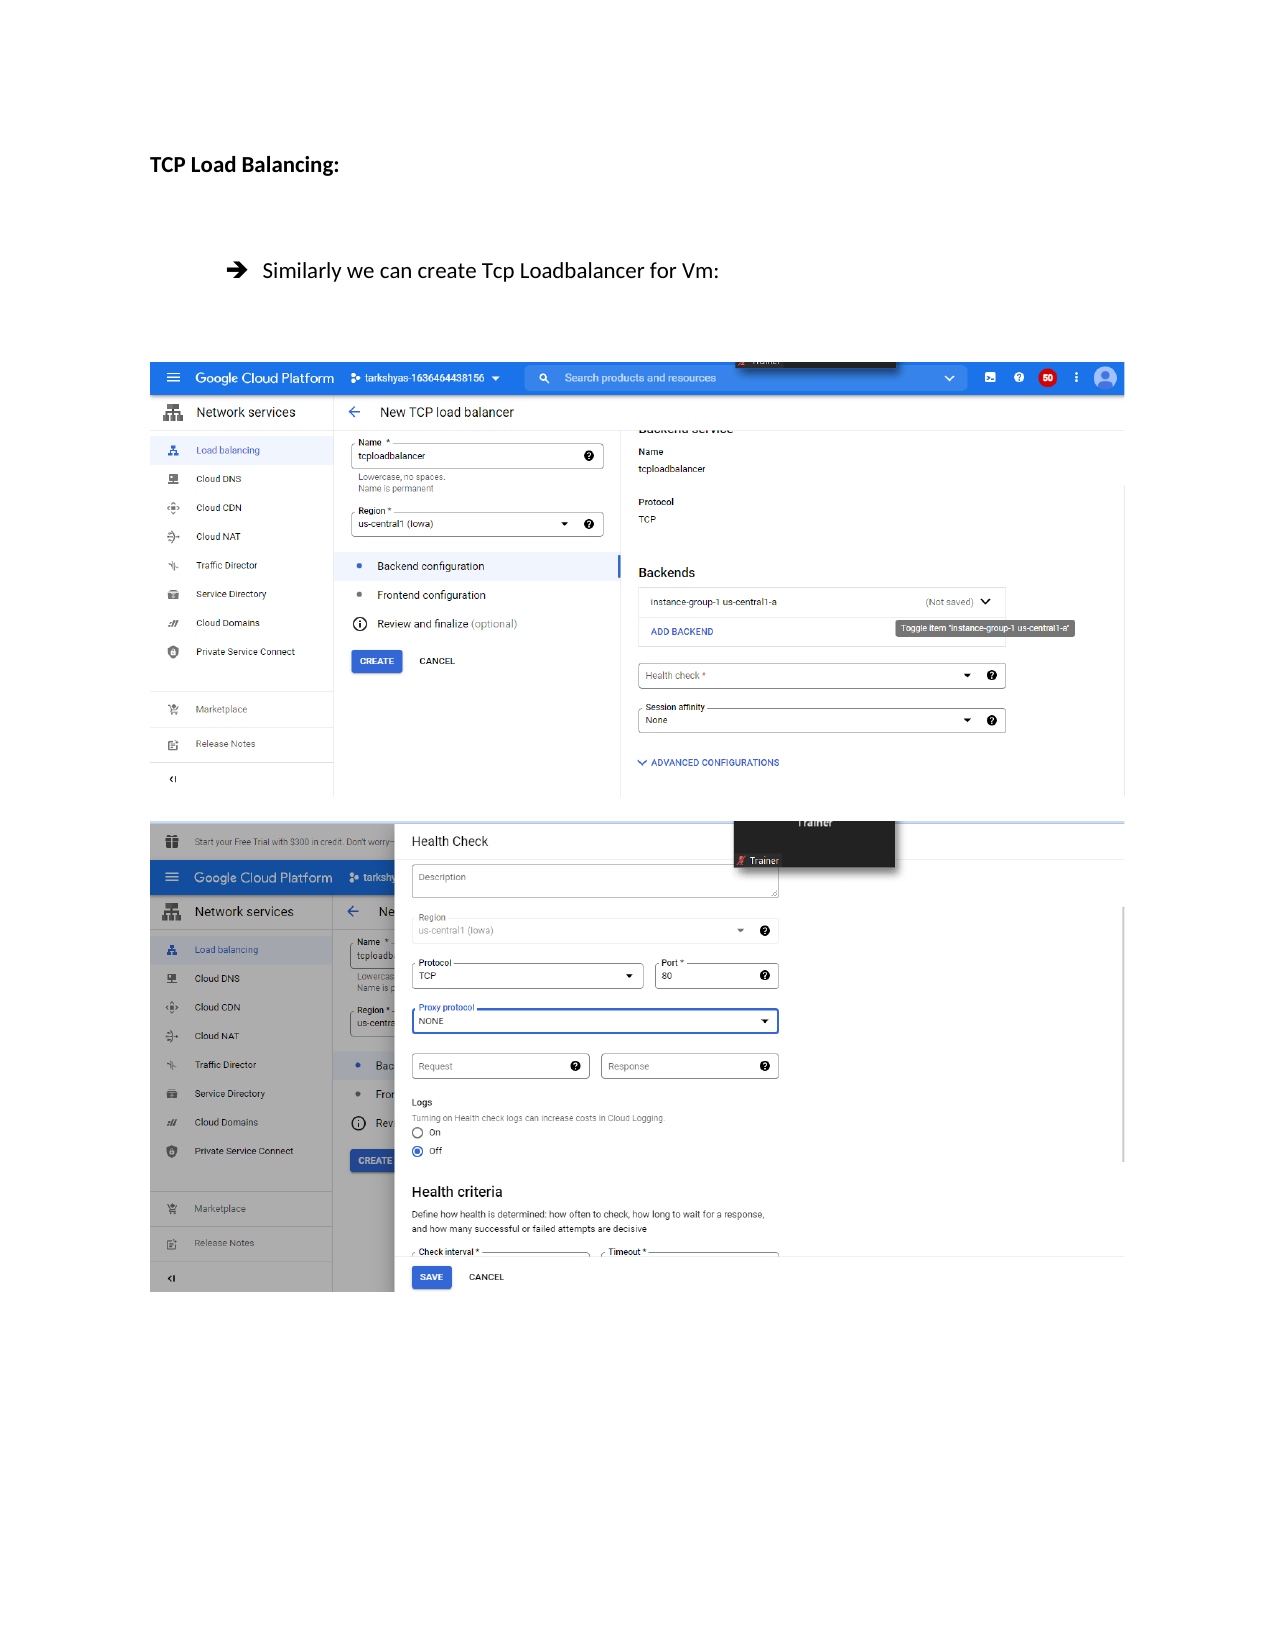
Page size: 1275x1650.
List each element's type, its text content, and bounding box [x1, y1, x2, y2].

text TCP Load Balancing: [150, 150, 1125, 178]
picture [150, 362, 1125, 797]
picture [150, 821, 1125, 1292]
list Similarly we can create Tcp Loadbalancer for Vm: [225, 256, 1125, 284]
